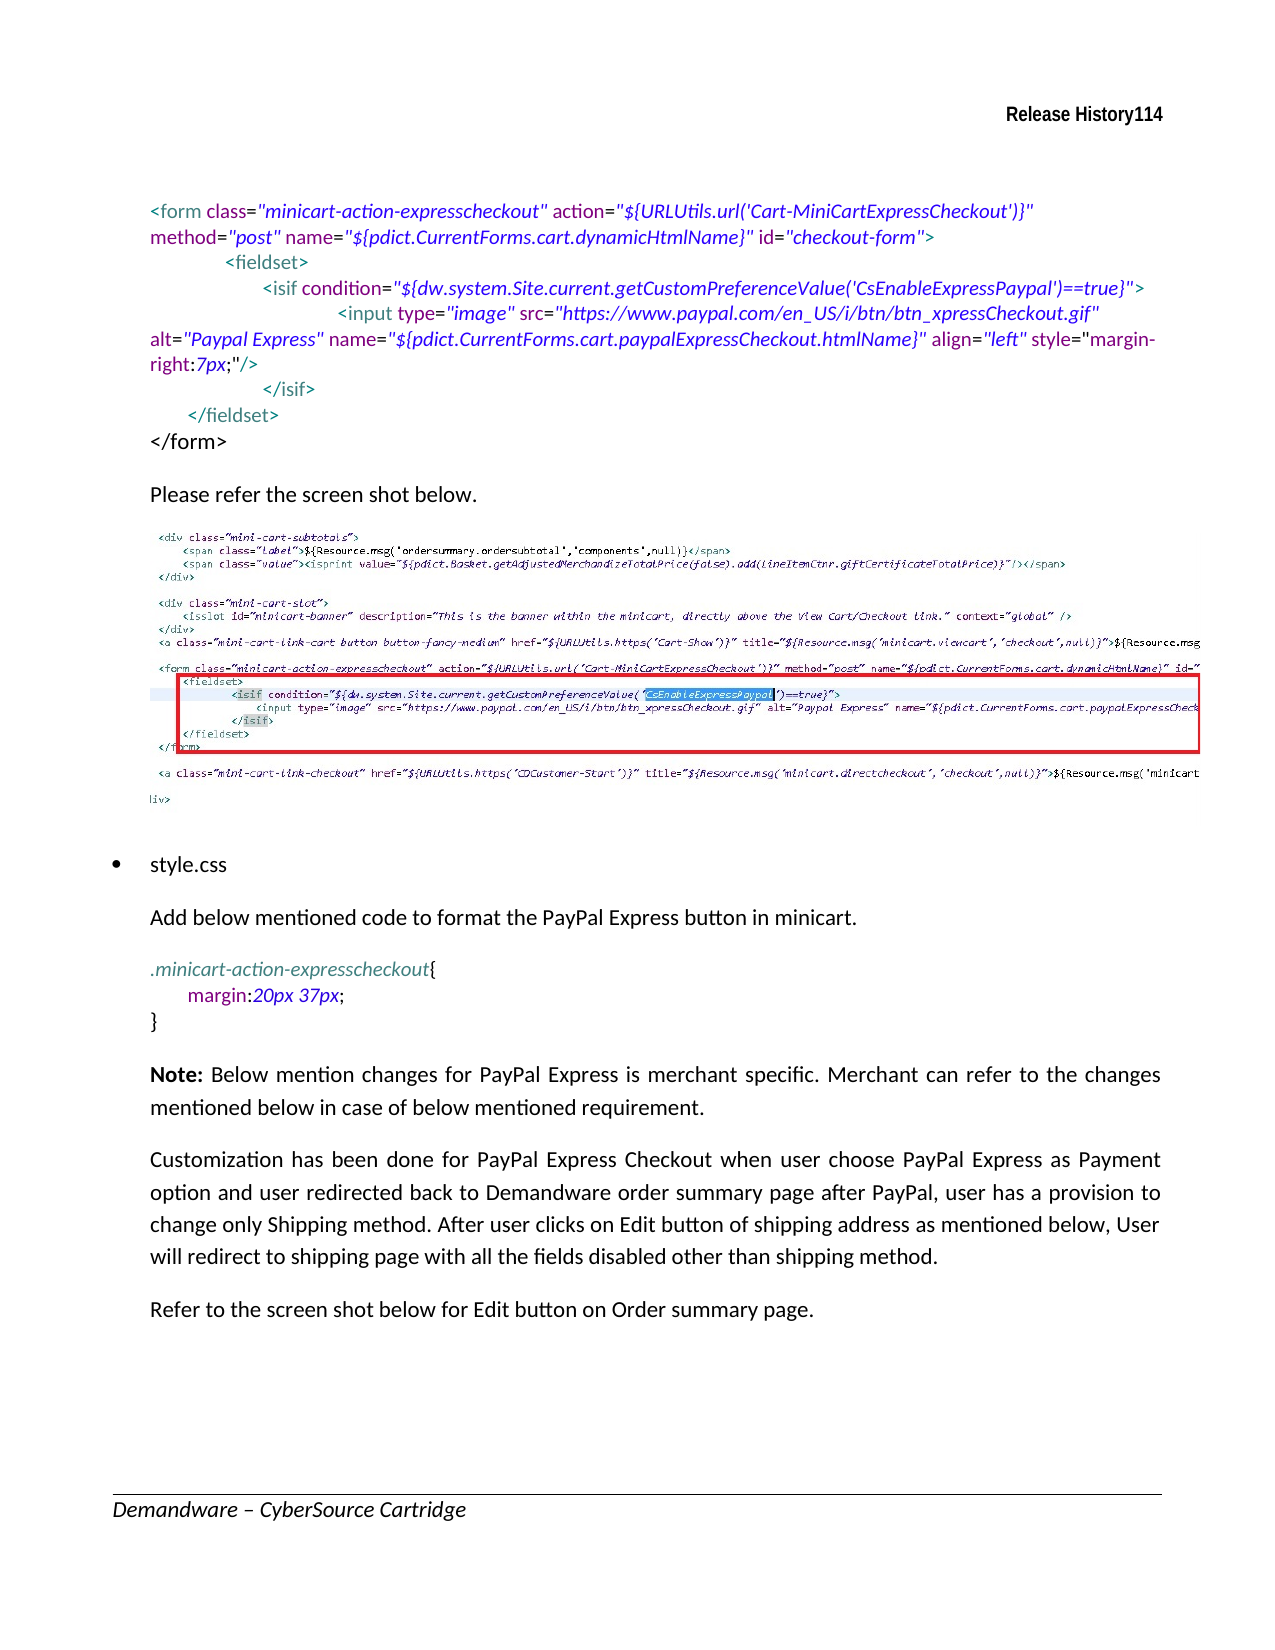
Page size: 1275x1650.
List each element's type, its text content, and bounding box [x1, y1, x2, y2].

text } [150, 1007, 1162, 1035]
picture [150, 533, 1200, 826]
text Add below mentioned code to format the PayPal Express button in minicart. [150, 903, 1162, 932]
text Please refer the screen shot below. [150, 481, 1162, 508]
text </isif> [150, 377, 1162, 402]
text .minicart-action-expresscheckout{ [112, 957, 1162, 982]
text </fieldset> [150, 402, 1162, 427]
text <input type="image" src="https://www.paypal.com/en_US/i/btn/btn_xpressCheckout.gif" alt="Paypal Express" name="${pdict.CurrentForms.cart.paypalExpressCheckout.htmlName}" align="left" style="margin-right:7px;"/> [150, 300, 1162, 377]
text Customization has been done for PayPal Express Checkout when user choose PayPal Express as Payment option and user redirected back to Demandware order summary page after PayPal, user has a provision to change only Shipping method. After user clicks on Edit button of shipping address as mentioned below, User will redirect to shipping page with all the fields disabled other than shipping method. [150, 1146, 1162, 1270]
text <fieldset> [150, 249, 1162, 275]
text Refer to the screen shot below for Edit button on Order summary page. [150, 1295, 1162, 1323]
list style.css [112, 851, 1162, 878]
text <isif condition="${dw.system.Site.current.getCustomPreferenceValue('CsEnableExpressPaypal')==true}"> [150, 275, 1162, 300]
text <form class="minicart-action-expresscheckout" action="${URLUtils.url('Cart-MiniCartExpressCheckout')}" method="post" name="${pdict.CurrentForms.cart.dynamicHtmlName}" id="checkout-form"> [150, 199, 1162, 249]
text Note: Below mention changes for PayPal Express is merchant specific. Merchant can refer to the changes mentioned below in case of below mentioned requirement. [150, 1060, 1162, 1121]
text </form> [150, 427, 1162, 456]
text margin:20px 37px; [112, 982, 1162, 1007]
